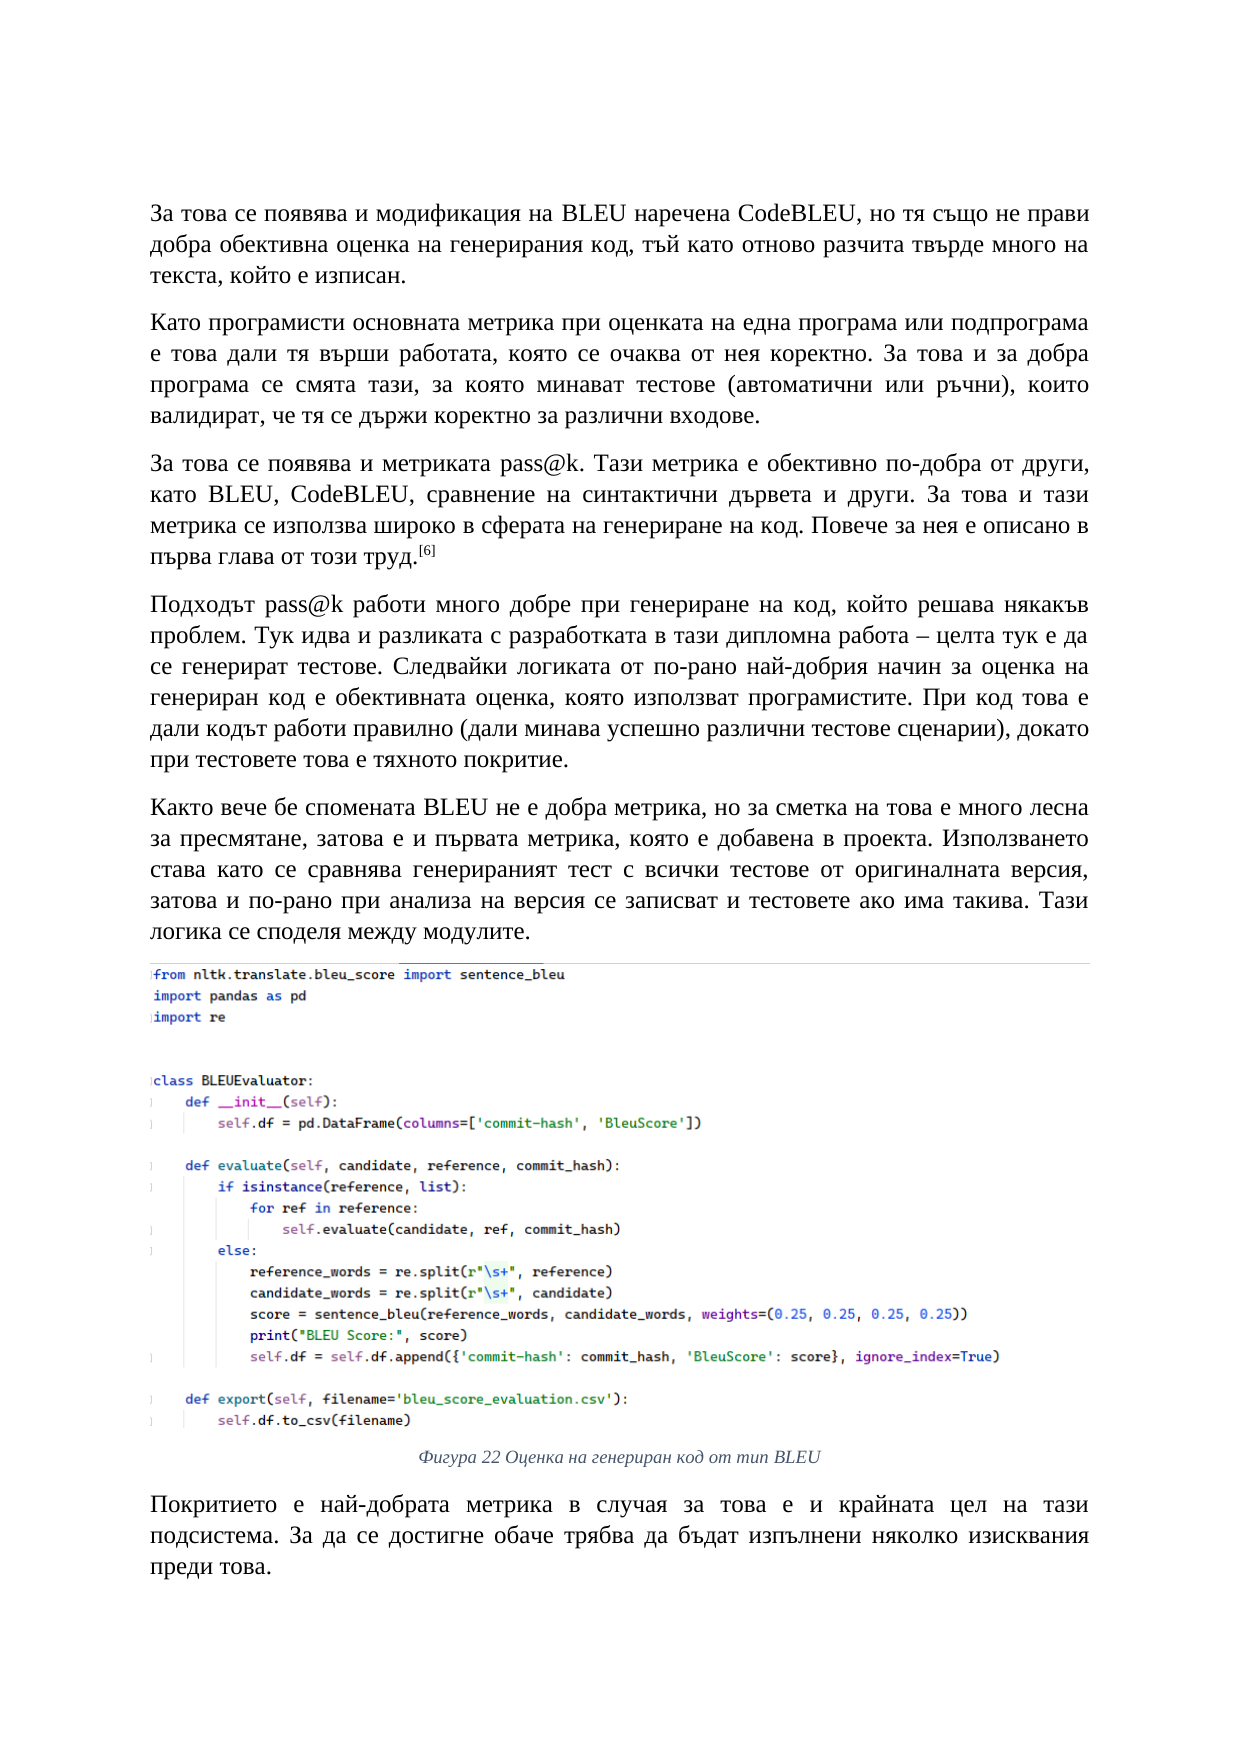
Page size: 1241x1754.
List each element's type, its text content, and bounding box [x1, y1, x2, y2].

text За това се появява и метриката pass@k. Тази метрика е обективно по-добра от други, като BLEU, CodeBLEU, сравнение на синтактични дървета и други. За това и тази метрика се използва широко в сферата на генериране на код. Повече за нея е описано в първа глава от този труд.[6] [150, 448, 1090, 570]
text Както вече бе спомената BLEU не е добра метрика, но за сметка на това е много лесна за пресмятане, затова е и първата метрика, която е добавена в проекта. Използването става като се сравнява генерираният тест с всички тестове от оригиналната версия, затова и по-рано при анализа на версия се записват и тестовете ако има такива. Тази логика се споделя между модулите. [150, 792, 1090, 945]
text Фигура 22 Оценка на генериран код от тип BLEU [150, 1446, 1090, 1468]
picture [150, 963, 1091, 1428]
text Подходът pass@k работи много добре при генериране на код, който решава някакъв проблем. Тук идва и разликата с разработката в тази дипломна работа – целта тук е да се генерират тестове. Следвайки логиката от по-рано най-добрия начин за оценка на генериран код е обективната оценка, която използват програмистите. При код това е дали кодът работи правилно (дали минава успешно различни тестове сценарии), докато при тестовете това е тяхното покритие. [150, 589, 1090, 773]
text За това се появява и модификация на BLEU наречена CodeBLEU, но тя също не прави добра обективна оценка на генерирания код, тъй като отново разчита твърде много на текста, който е изписан. [150, 198, 1090, 288]
text Покритието е най-добрата метрика в случая за това е и крайната цел на тази подсистема. За да се достигне обаче трябва да бъдат изпълнени няколко изисквания преди това. [150, 1489, 1090, 1580]
text Като програмисти основната метрика при оценката на една програма или подпрограма е това дали тя върши работата, която се очаква от нея коректно. За това и за добра програма се смята тази, за която минават тестове (автоматични или ръчни), които валидират, че тя се държи коректно за различни входове. [150, 307, 1090, 429]
